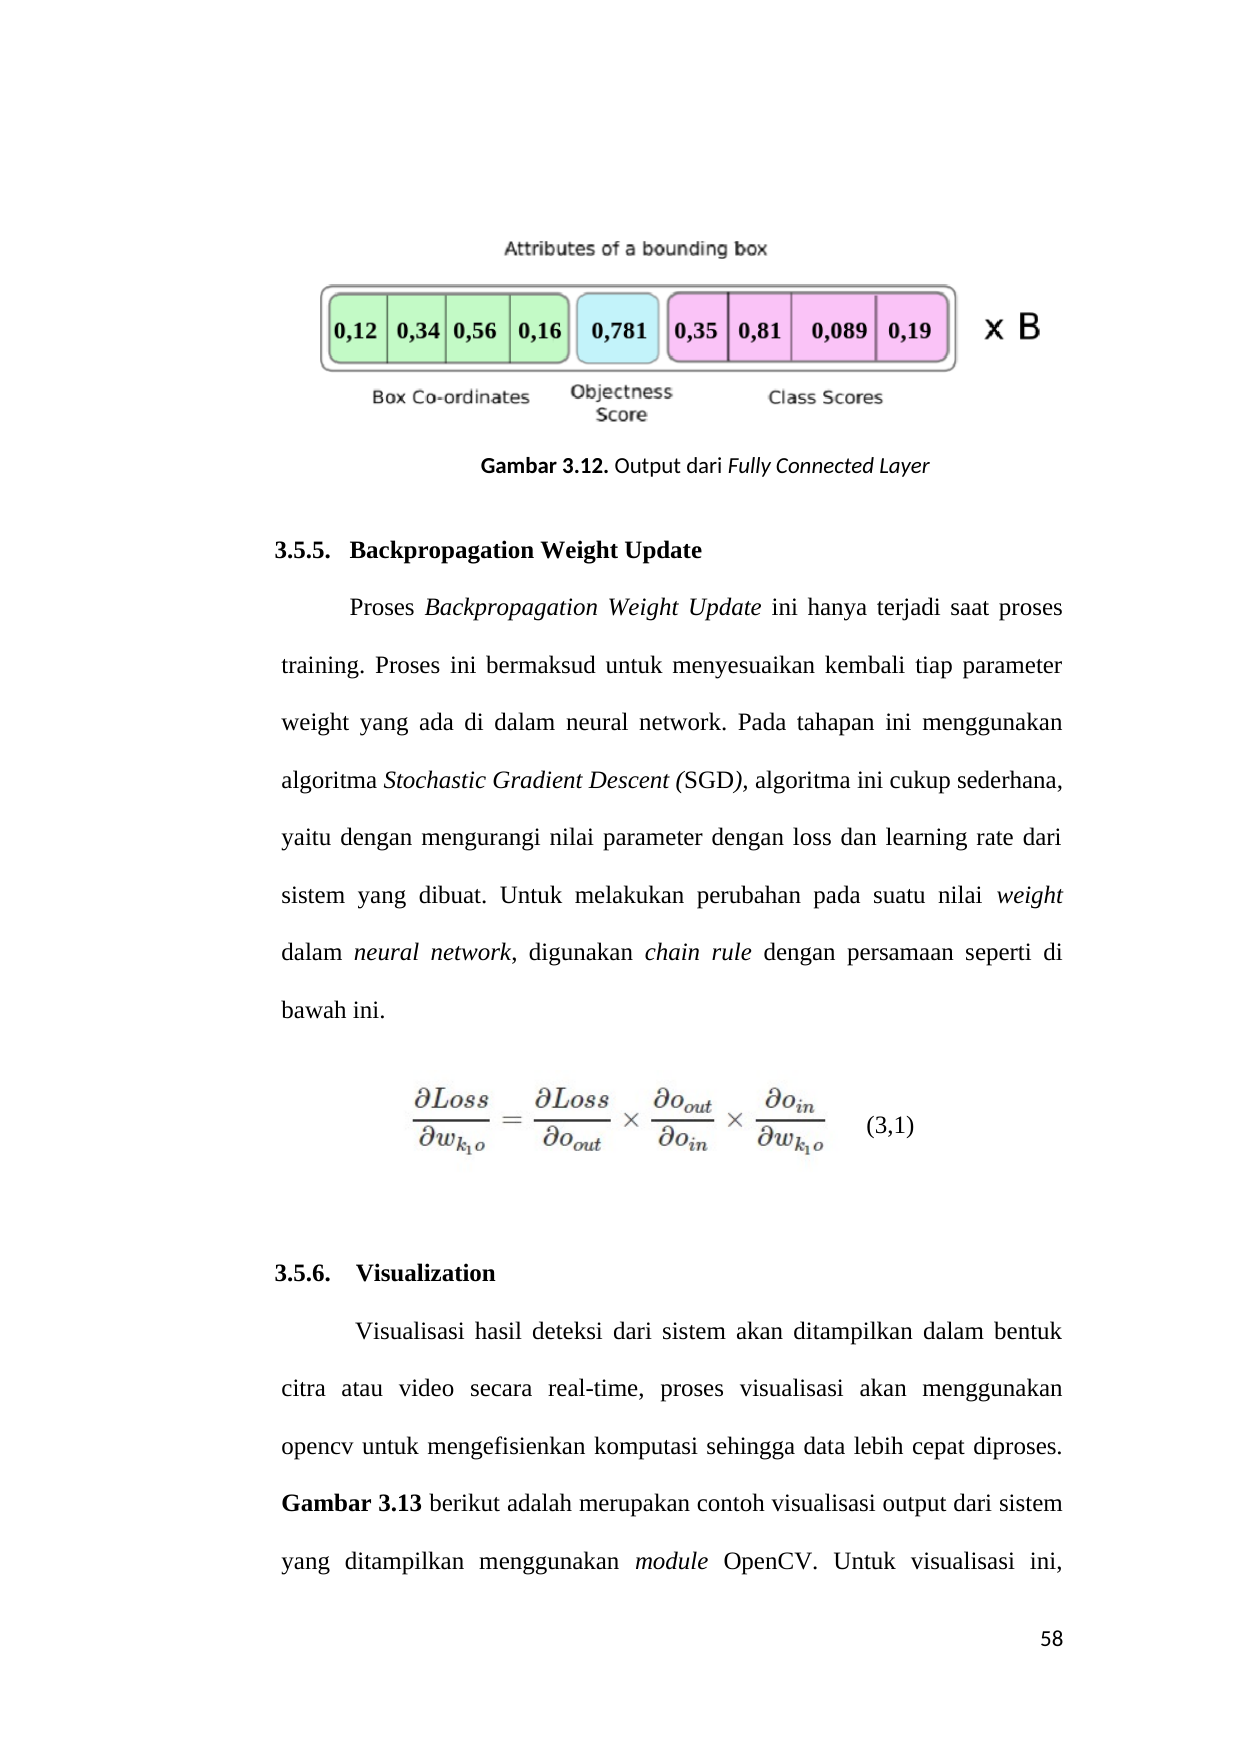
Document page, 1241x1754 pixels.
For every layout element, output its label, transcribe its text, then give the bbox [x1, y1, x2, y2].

list Visualization [274, 1258, 1063, 1287]
picture [394, 1070, 848, 1175]
list Backpropagation Weight Update [274, 535, 1063, 563]
list Proses Backpropagation Weight Update ini hanya terjadi saat proses training. Proses ini bermaksud untuk menyesuaikan kembali tiap parameter weight yang ada di dalam neural network. Pada tahapan ini menggunakan algoritma Stochastic Gradient Descent (SGD), algoritma ini cukup sederhana, yaitu dengan mengurangi nilai parameter dengan loss dan learning rate dari sistem yang dibuat. Untuk melakukan perubahan pada suatu nilai weight dalam neural network, digunakan chain rule dengan persamaan seperti di bawah ini. [281, 592, 1063, 1023]
list Gambar 3.12. Output dari Fully Connected Layer [296, 451, 1063, 479]
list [281, 1316, 1063, 1574]
list (3,1) [281, 1110, 990, 1230]
